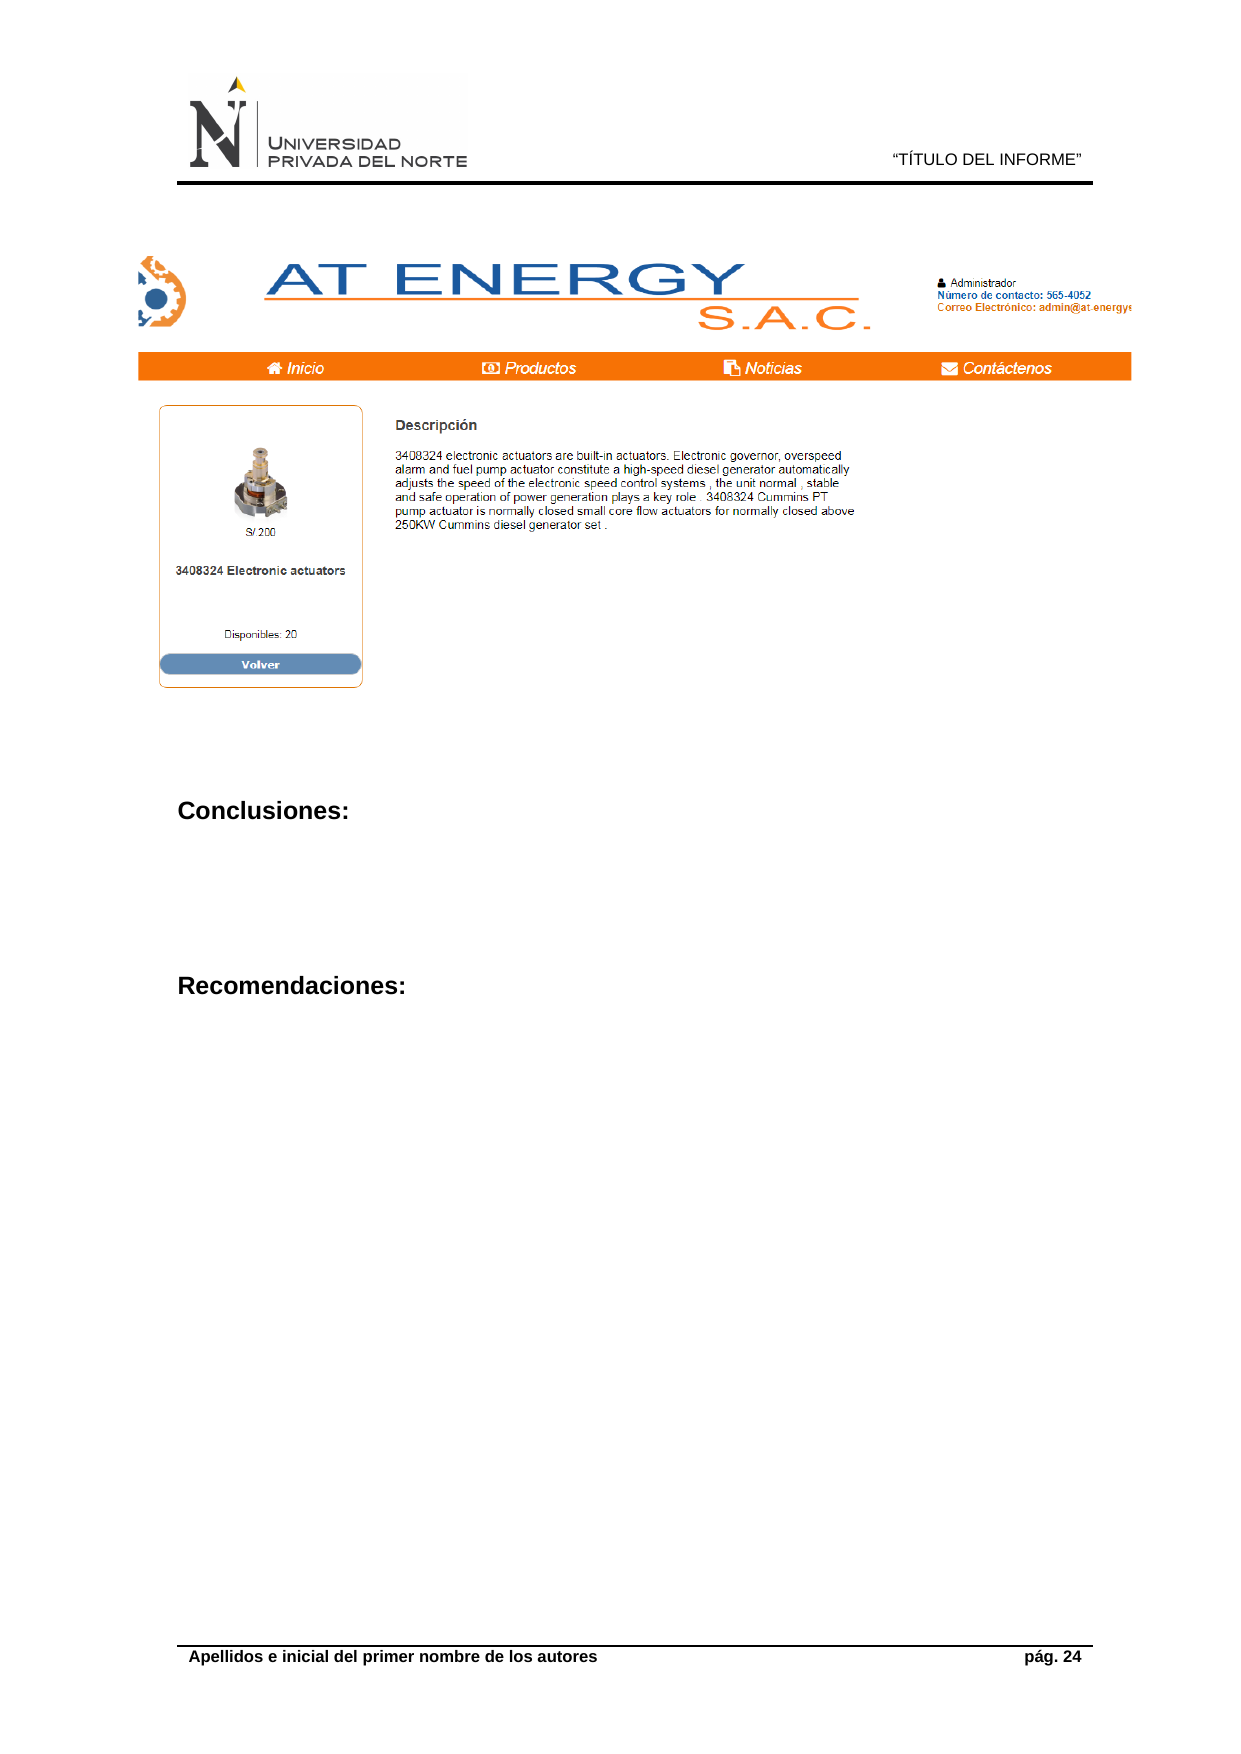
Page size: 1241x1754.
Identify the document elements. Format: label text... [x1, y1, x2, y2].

text Conclusiones: [177, 796, 1092, 825]
text Recomendaciones: [177, 971, 1092, 1000]
picture [188, 73, 469, 169]
picture [138, 256, 1132, 700]
